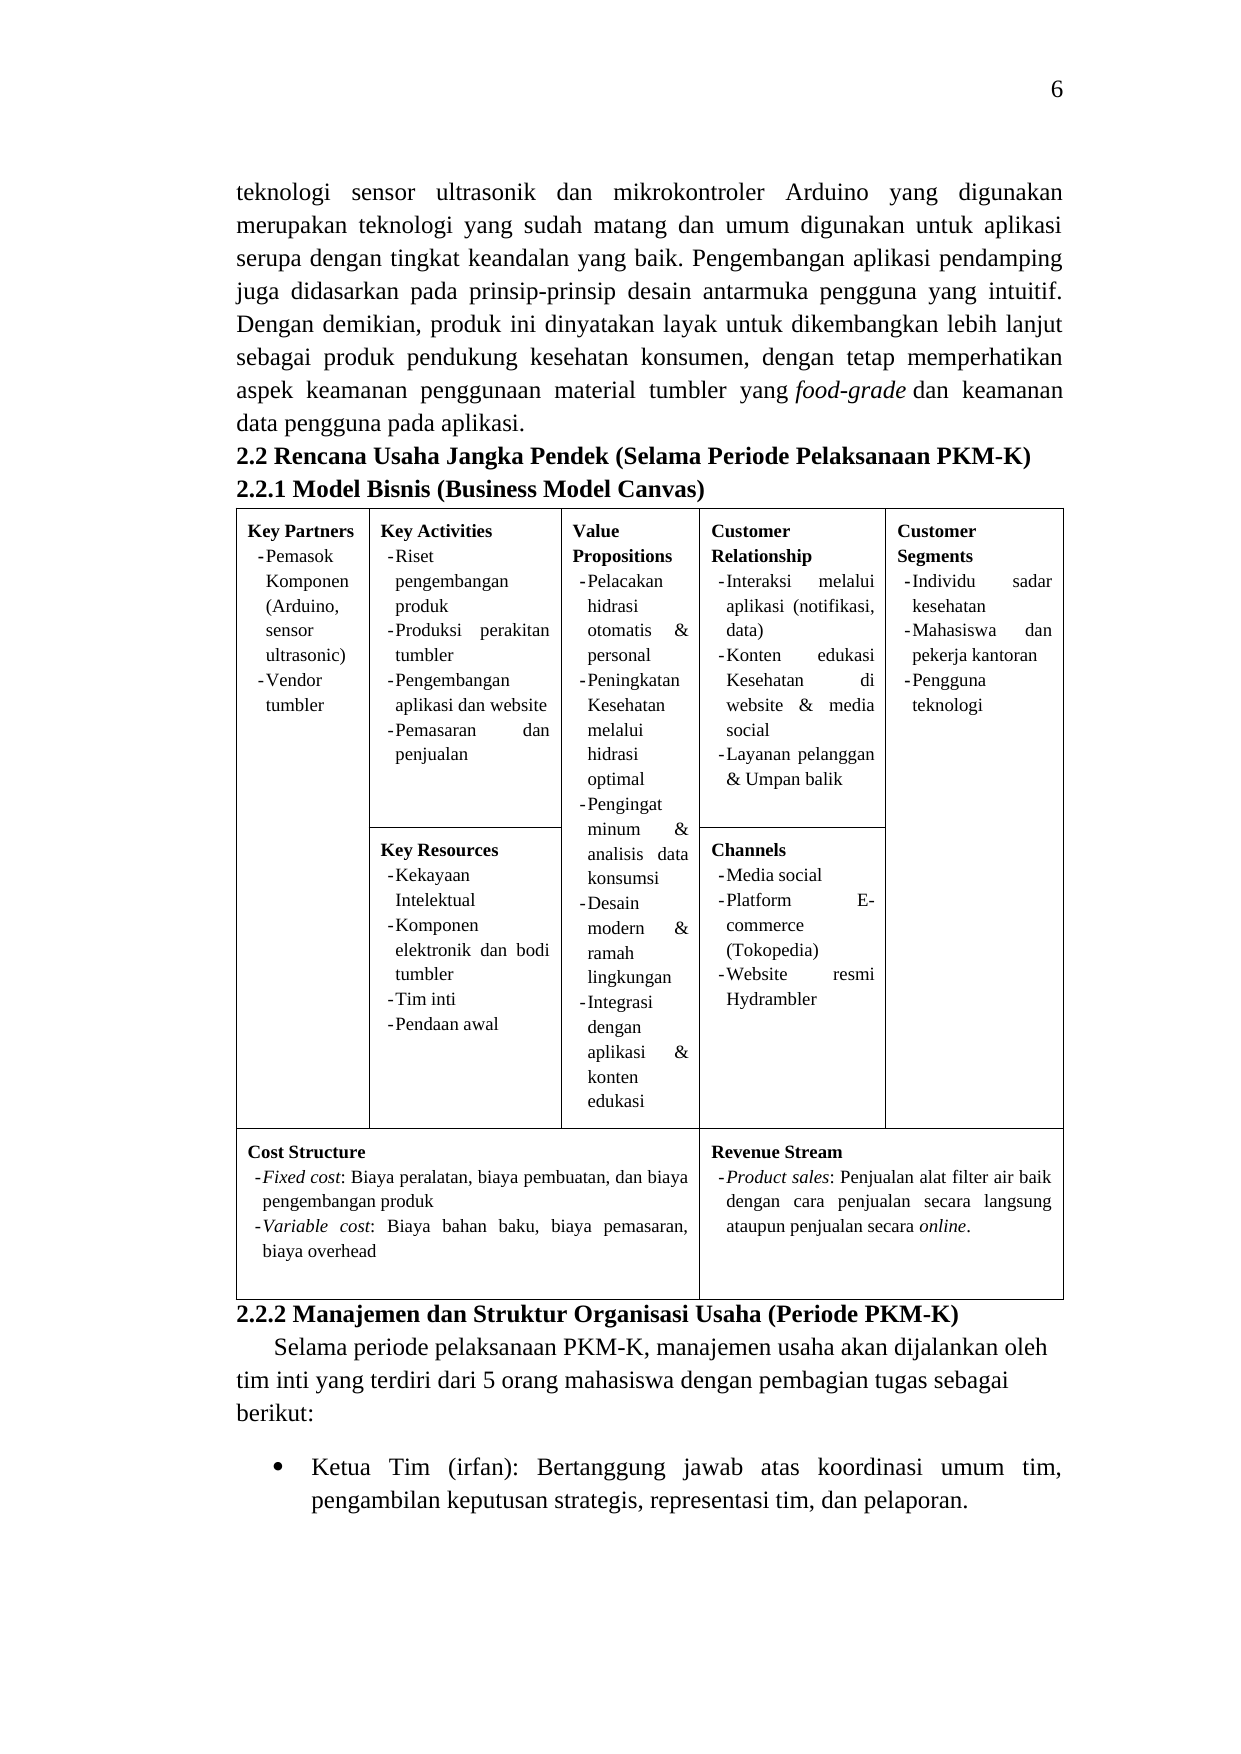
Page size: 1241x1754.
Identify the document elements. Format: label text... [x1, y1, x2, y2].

table_cell Key Resources Kekayaan Intelektual Komponen elektronik dan bodi tumbler Tim inti Pendaan awal [370, 828, 561, 1128]
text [236, 177, 1063, 437]
table_header Value Propositions Pelacakan hidrasi otomatis & personal Peningkatan Kesehatan melalui hidrasi optimal Pengingat minum & analisis data konsumsi Desain modern & ramah lingkungan Integrasi dengan aplikasi & konten edukasi [562, 509, 699, 1128]
table_header Customer Relationship Interaksi melalui aplikasi (notifikasi, data) Konten edukasi Kesehatan di website & media social Layanan pelanggan & Umpan balik [700, 509, 885, 827]
subtitle 2.2.1 Model Bisnis (Business Model Canvas) [236, 474, 1063, 503]
table_cell Cost Structure Fixed cost: Biaya peralatan, biaya pembuatan, dan biaya pengembangan produk Variable cost: Biaya bahan baku, biaya pemasaran, biaya overhead [237, 1129, 699, 1298]
subtitle 2.2 Rencana Usaha Jangka Pendek (Selama Periode Pelaksanaan PKM-K) [236, 441, 1063, 470]
list Ketua Tim (irfan): Bertanggung jawab atas koordinasi umum tim, pengambilan keputusan strategis, representasi tim, dan pelaporan. [274, 1452, 1063, 1514]
table_cell Revenue Stream Product sales: Penjualan alat filter air baik dengan cara penjualan secara langsung ataupun penjualan secara online. [700, 1129, 1063, 1298]
table_cell Channels Media social Platform E-commerce (Tokopedia) Website resmi Hydrambler [700, 828, 885, 1128]
subtitle 2.2.2 Manajemen dan Struktur Organisasi Usaha (Periode PKM-K) [236, 1300, 1063, 1328]
table_header Key Partners Pemasok Komponen (Arduino, sensor ultrasonic) Vendor tumbler [237, 509, 369, 1128]
table_header Key Activities Riset pengembangan produk Produksi perakitan tumbler Pengembangan aplikasi dan website Pemasaran dan penjualan [370, 509, 561, 827]
table_header Customer Segments Individu sadar kesehatan Mahasiswa dan pekerja kantoran Pengguna teknologi [886, 509, 1063, 1128]
text Selama periode pelaksanaan PKM-K, manajemen usaha akan dijalankan oleh tim inti yang terdiri dari 5 orang mahasiswa dengan pembagian tugas sebagai berikut: [236, 1332, 1063, 1427]
